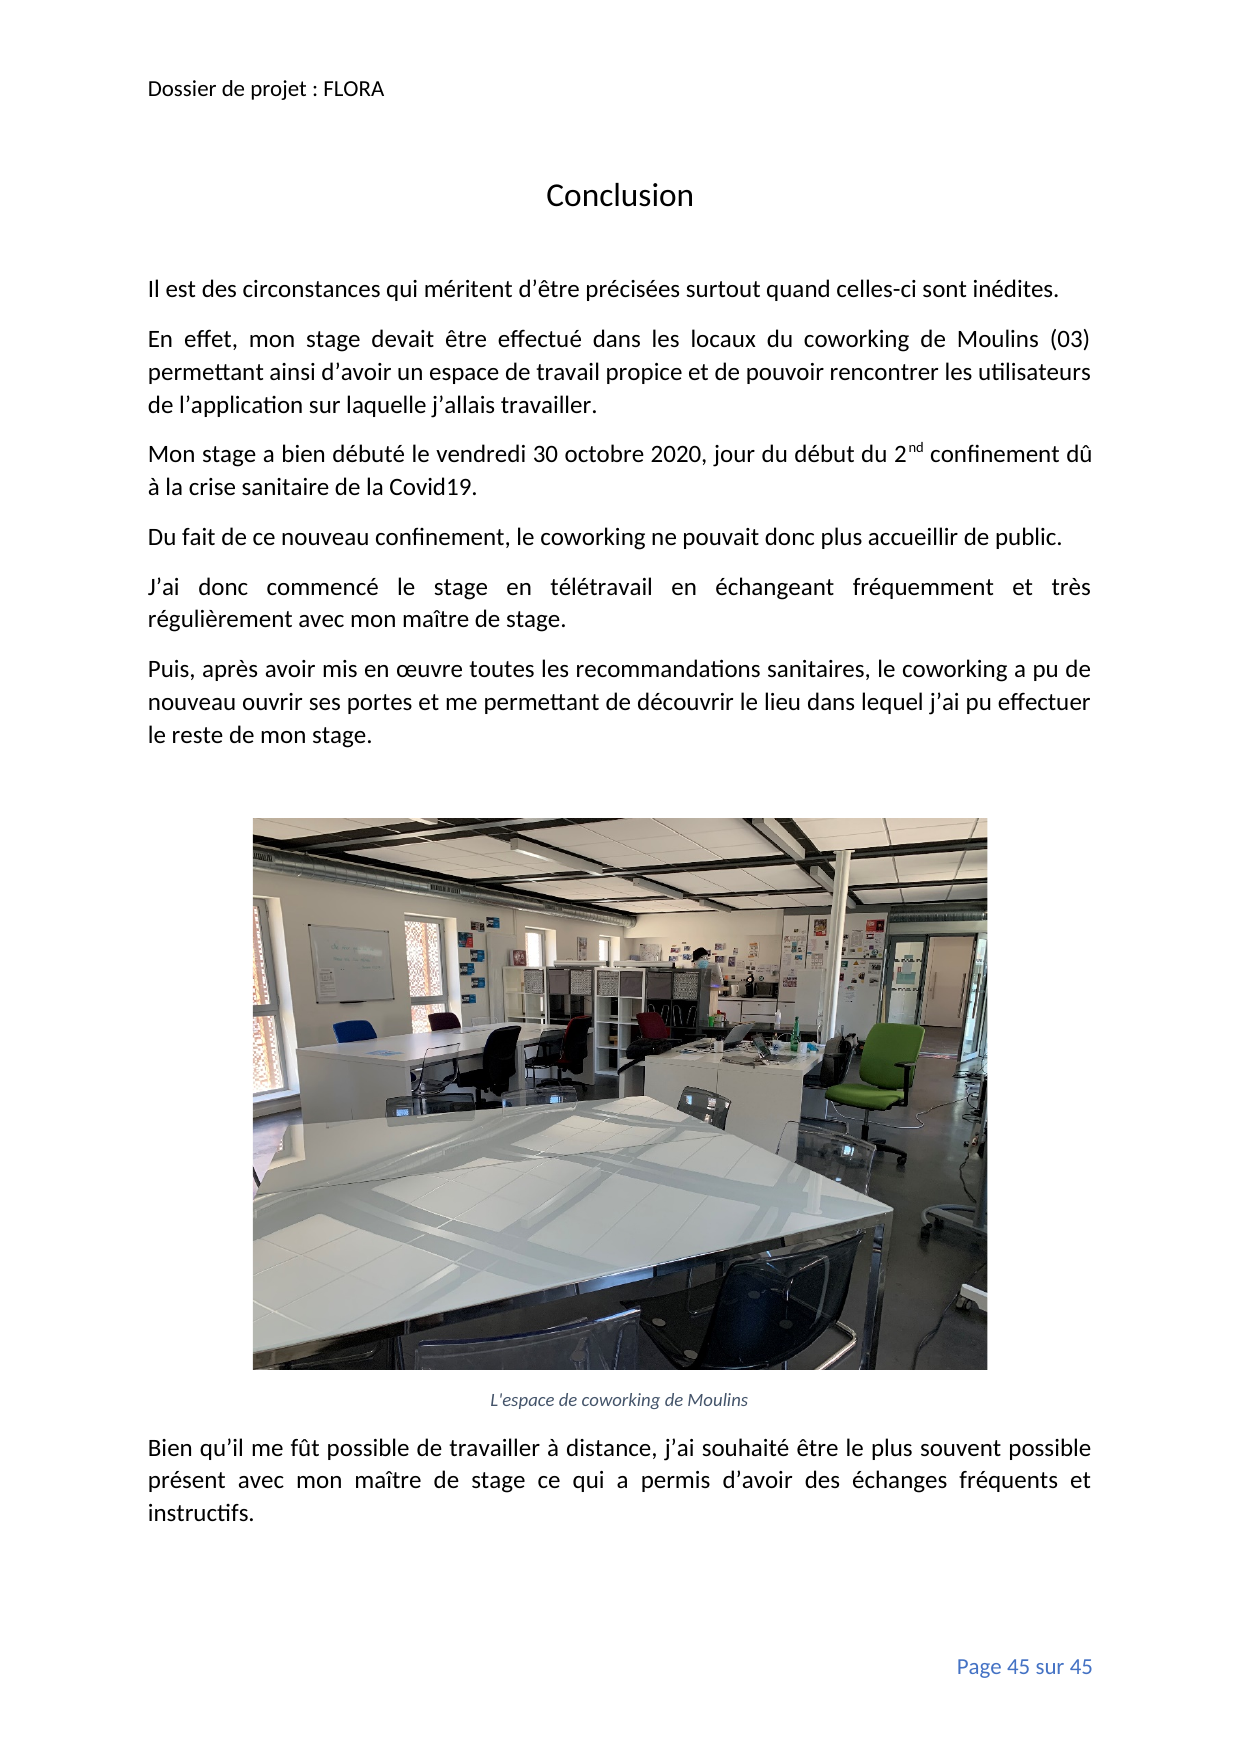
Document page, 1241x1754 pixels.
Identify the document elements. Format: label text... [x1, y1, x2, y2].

text En effet, mon stage devait être effectué dans les locaux du coworking de Moulins (03) permettant ainsi d’avoir un espace de travail propice et de pouvoir rencontrer les utilisateurs de l’application sur laquelle j’allais travailler. [148, 323, 1093, 419]
text Il est des circonstances qui méritent d’être précisées surtout quand celles-ci sont inédites. [148, 274, 1093, 304]
text Puis, après avoir mis en œuvre toutes les recommandations sanitaires, le coworking a pu de nouveau ouvrir ses portes et me permettant de découvrir le lieu dans lequel j’ai pu effectuer le reste de mon stage. [148, 653, 1093, 749]
text Mon stage a bien débuté le vendredi 30 octobre 2020, jour du début du 2nd confinement dû à la crise sanitaire de la Covid19. [148, 439, 1093, 502]
text L'espace de coworking de Moulins [148, 1388, 1093, 1411]
text Du fait de ce nouveau confinement, le coworking ne pouvait donc plus accueillir de public. [148, 521, 1093, 552]
picture [252, 818, 988, 1370]
text J’ai donc commencé le stage en télétravail en échangeant fréquemment et très régulièrement avec mon maître de stage. [148, 571, 1093, 634]
text Bien qu’il me fût possible de travailler à distance, j’ai souhaité être le plus souvent possible présent avec mon maître de stage ce qui a permis d’avoir des échanges fréquents et instructifs. [148, 1432, 1093, 1528]
subtitle Conclusion [148, 174, 1093, 215]
